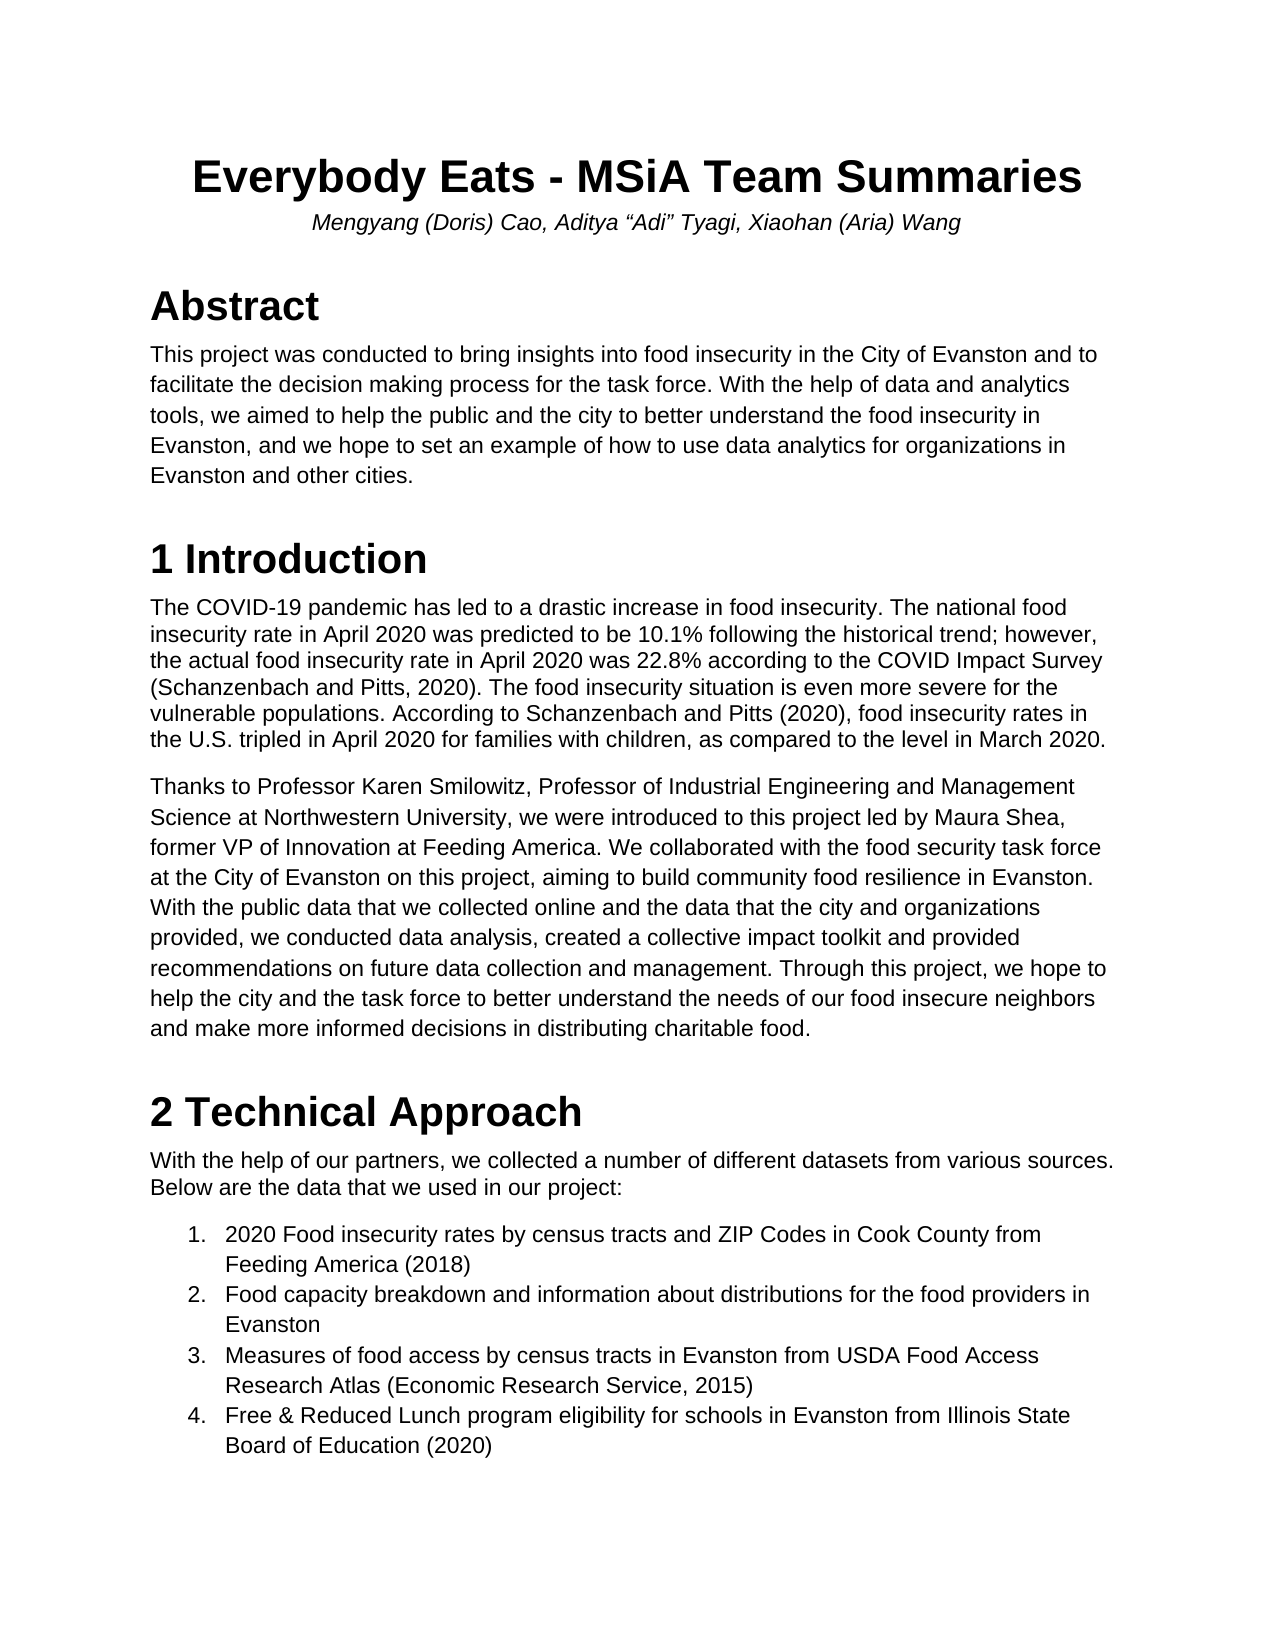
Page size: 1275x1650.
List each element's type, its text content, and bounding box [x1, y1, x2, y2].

list 2020 Food insecurity rates by census tracts and ZIP Codes in Cook County from Feeding America (2018) [187, 1221, 1125, 1277]
text With the help of our partners, we collected a number of different datasets from various sources. Below are the data that we used in our project: [150, 1147, 1125, 1200]
list Measures of food access by census tracts in Evanston from USDA Food Access Research Atlas (Economic Research Service, 2015) [187, 1342, 1125, 1398]
text Mengyang (Doris) Cao, Aditya “Adi” Tyagi, Xiaohan (Aria) Wang [150, 209, 1125, 235]
subtitle Abstract [150, 281, 1125, 329]
text This project was conducted to bring insights into food insecurity in the City of Evanston and to facilitate the decision making process for the task force. With the help of data and analytics tools, we aimed to help the public and the city to better understand the food insecurity in Evanston, and we hope to set an example of how to use data analytics for organizations in Evanston and other cities. [150, 341, 1125, 488]
subtitle 2 Technical Approach [150, 1087, 1125, 1135]
list Food capacity breakdown and information about distributions for the food providers in Evanston [187, 1281, 1125, 1338]
text The COVID-19 pandemic has led to a drastic increase in food insecurity. The national food insecurity rate in April 2020 was predicted to be 10.1% following the historical trend; however, the actual food insecurity rate in April 2020 was 22.8% according to the COVID Impact Survey (Schanzenbach and Pitts, 2020). The food insecurity situation is even more severe for the vulnerable populations. According to Schanzenbach and Pitts (2020), food insecurity rates in the U.S. tripled in April 2020 for families with children, as compared to the level in March 2020. [150, 594, 1125, 752]
text Thanks to Professor Karen Smilowitz, Professor of Industrial Engineering and Management Science at Northwestern University, we were introduced to this project led by Maura Shea, former VP of Innovation at Feeding America. We collaborated with the food security task force at the City of Evanston on this project, aiming to build community food resilience in Evanston. [150, 773, 1125, 890]
text With the public data that we collected online and the data that the city and organizations provided, we conducted data analysis, created a collective impact toolkit and provided recommendations on future data collection and management. Through this project, we hope to help the city and the task force to better understand the needs of our food insecure neighbors and make more informed decisions in distributing charitable food. [150, 894, 1125, 1041]
subtitle 1 Introduction [150, 534, 1125, 582]
title Everybody Eats - MSiA Team Summaries [150, 150, 1125, 203]
list Free & Reduced Lunch program eligibility for schools in Evanston from Illinois State Board of Education (2020) [187, 1402, 1125, 1459]
